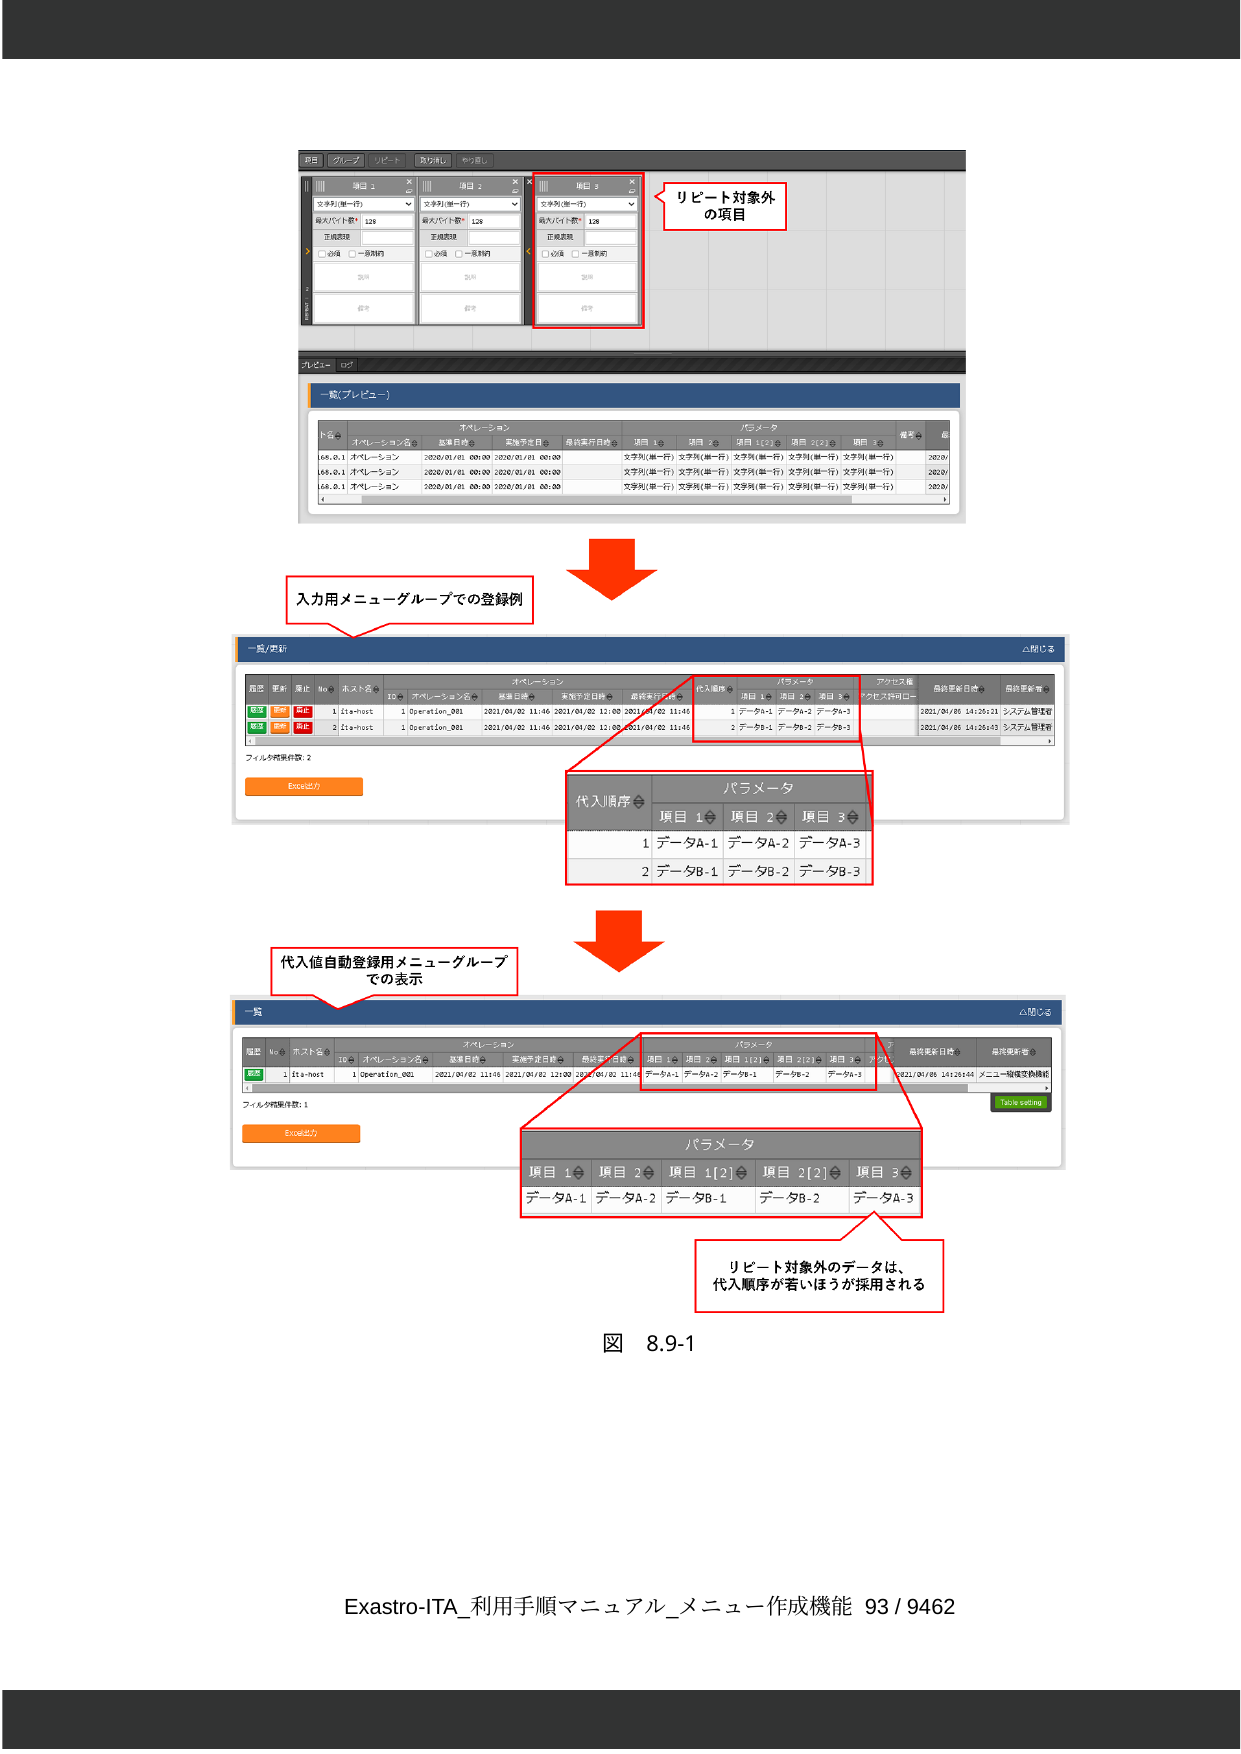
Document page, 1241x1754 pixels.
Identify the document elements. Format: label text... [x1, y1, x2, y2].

picture [2, 1690, 1241, 1749]
picture [229, 150, 1070, 1313]
picture [2, 0, 1241, 59]
text 図 8.9-1 [148, 1312, 1152, 1372]
